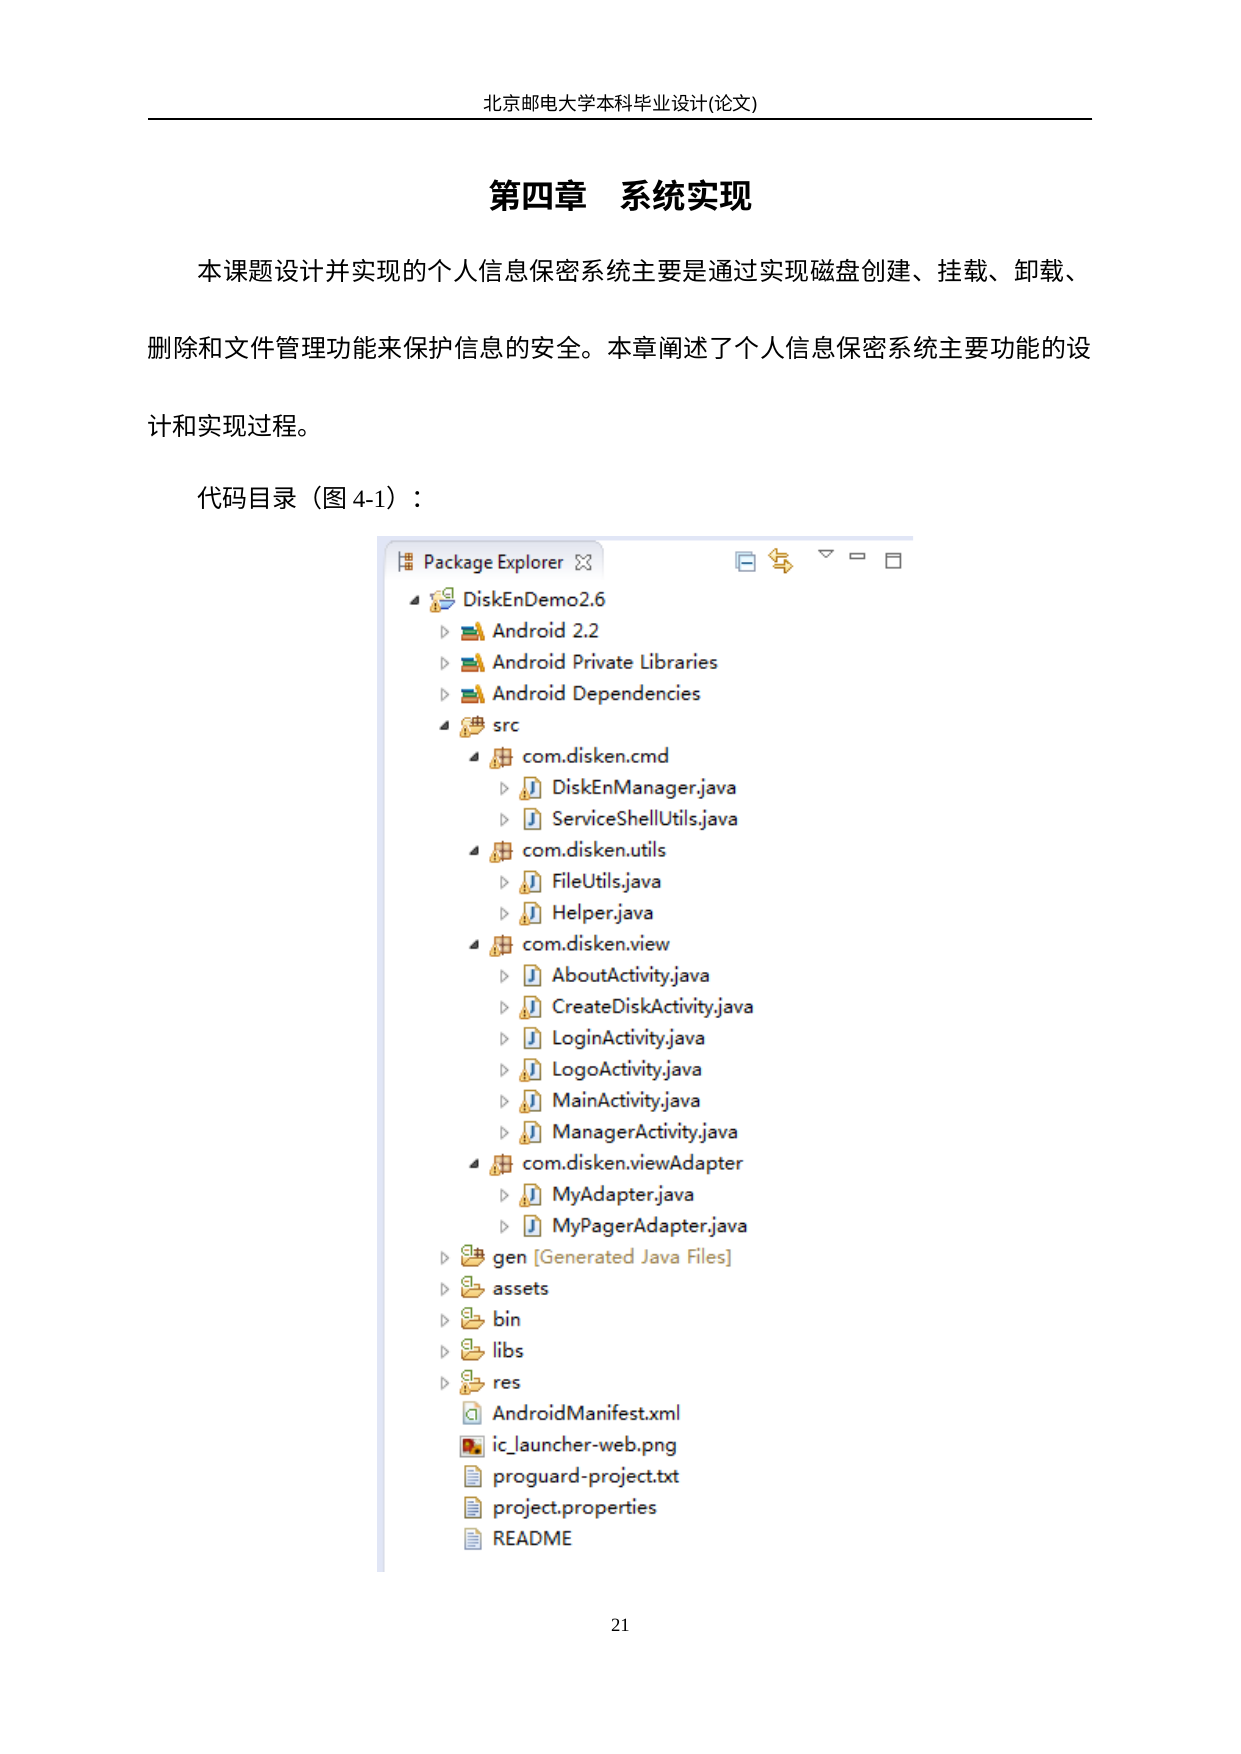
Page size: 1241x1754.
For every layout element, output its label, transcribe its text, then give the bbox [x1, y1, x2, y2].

text 系统实现 [148, 162, 1092, 227]
text 本课题设计并实现的个人信息保密系统主要是通过实现磁盘创建、挂载、卸载、删除和文件管理功能来保护信息的安全。本章阐述了个人信息保密系统主要功能的设计和实现过程。 [148, 237, 1092, 457]
picture [377, 536, 914, 1572]
text 代码目录（图4-1）： [148, 464, 1092, 529]
